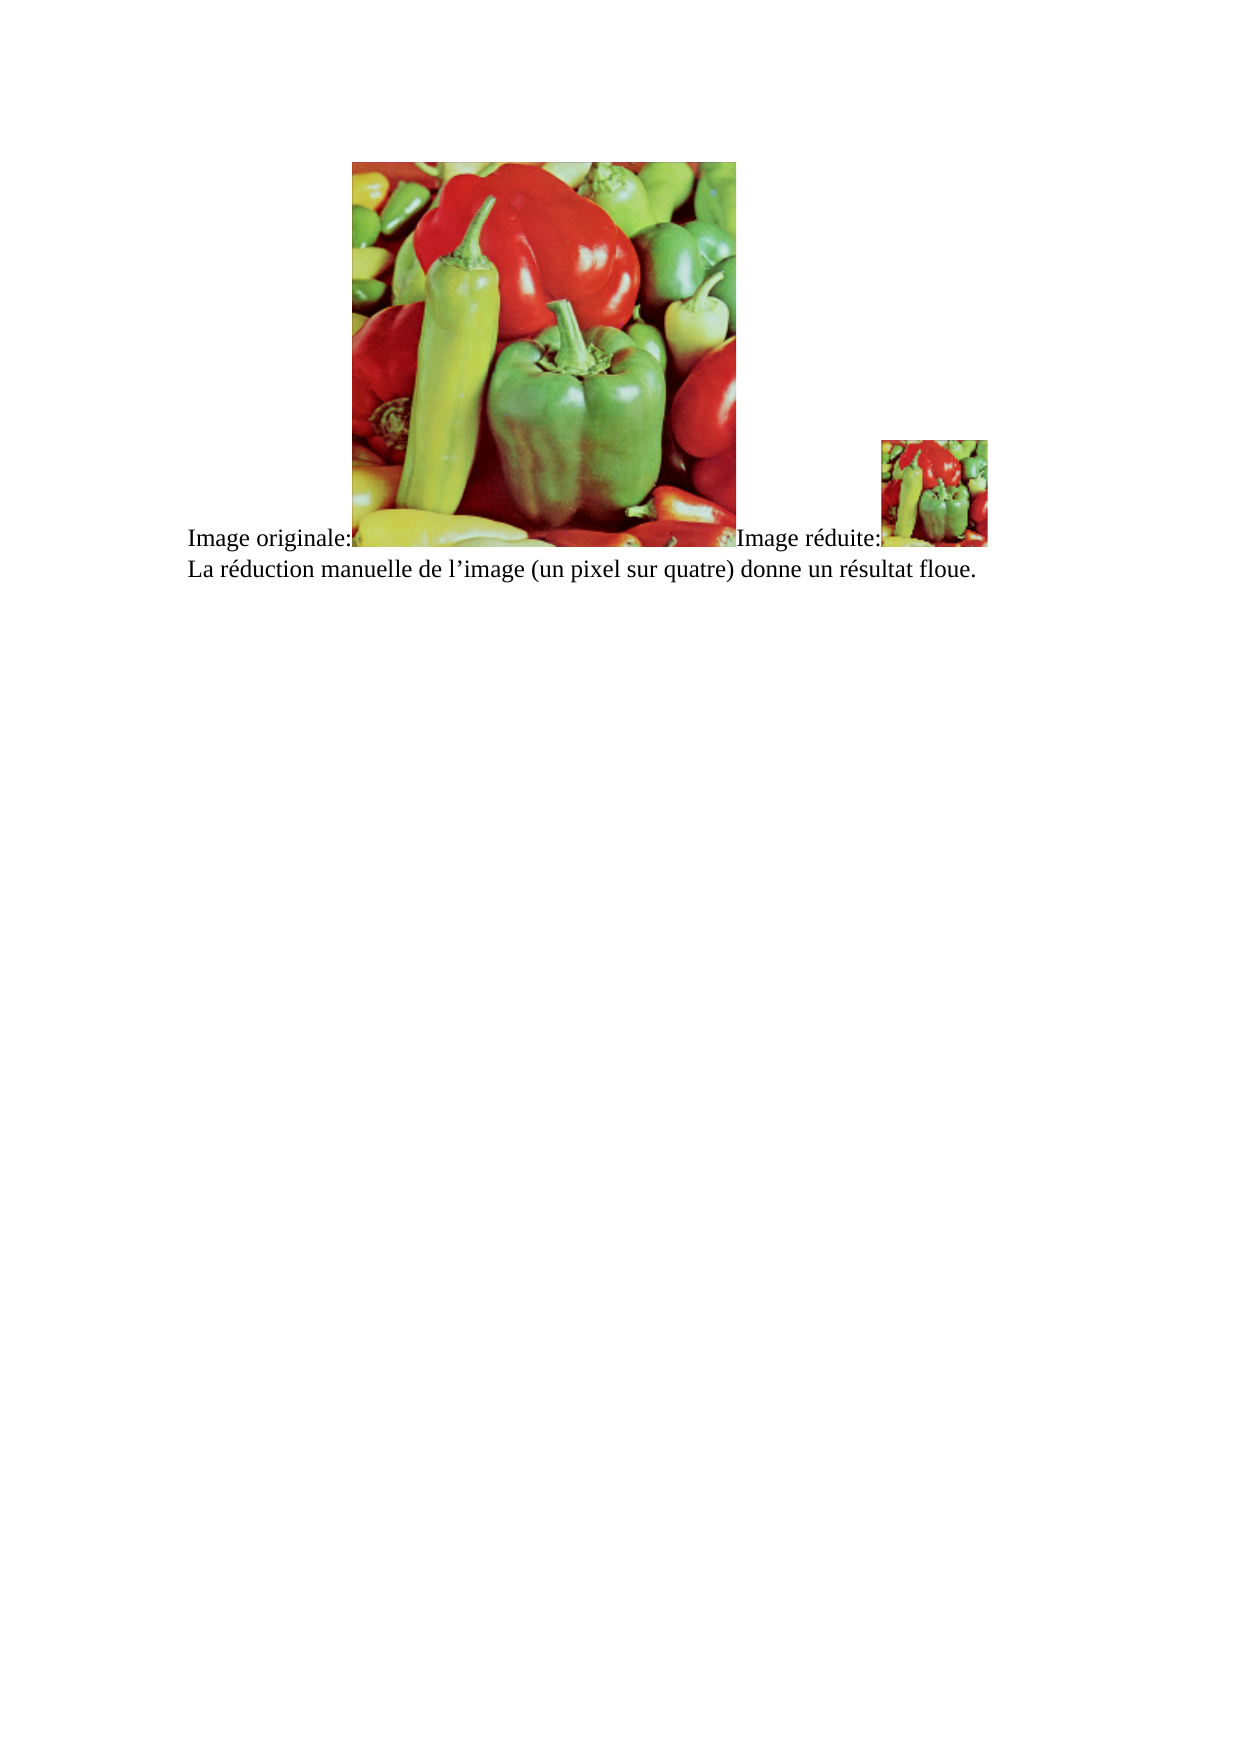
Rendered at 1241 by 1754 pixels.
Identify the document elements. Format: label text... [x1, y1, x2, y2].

picture [352, 162, 737, 547]
text La réduction manuelle de l’image (un pixel sur quatre) donne un résultat floue. [187, 552, 1053, 584]
picture [881, 440, 988, 547]
